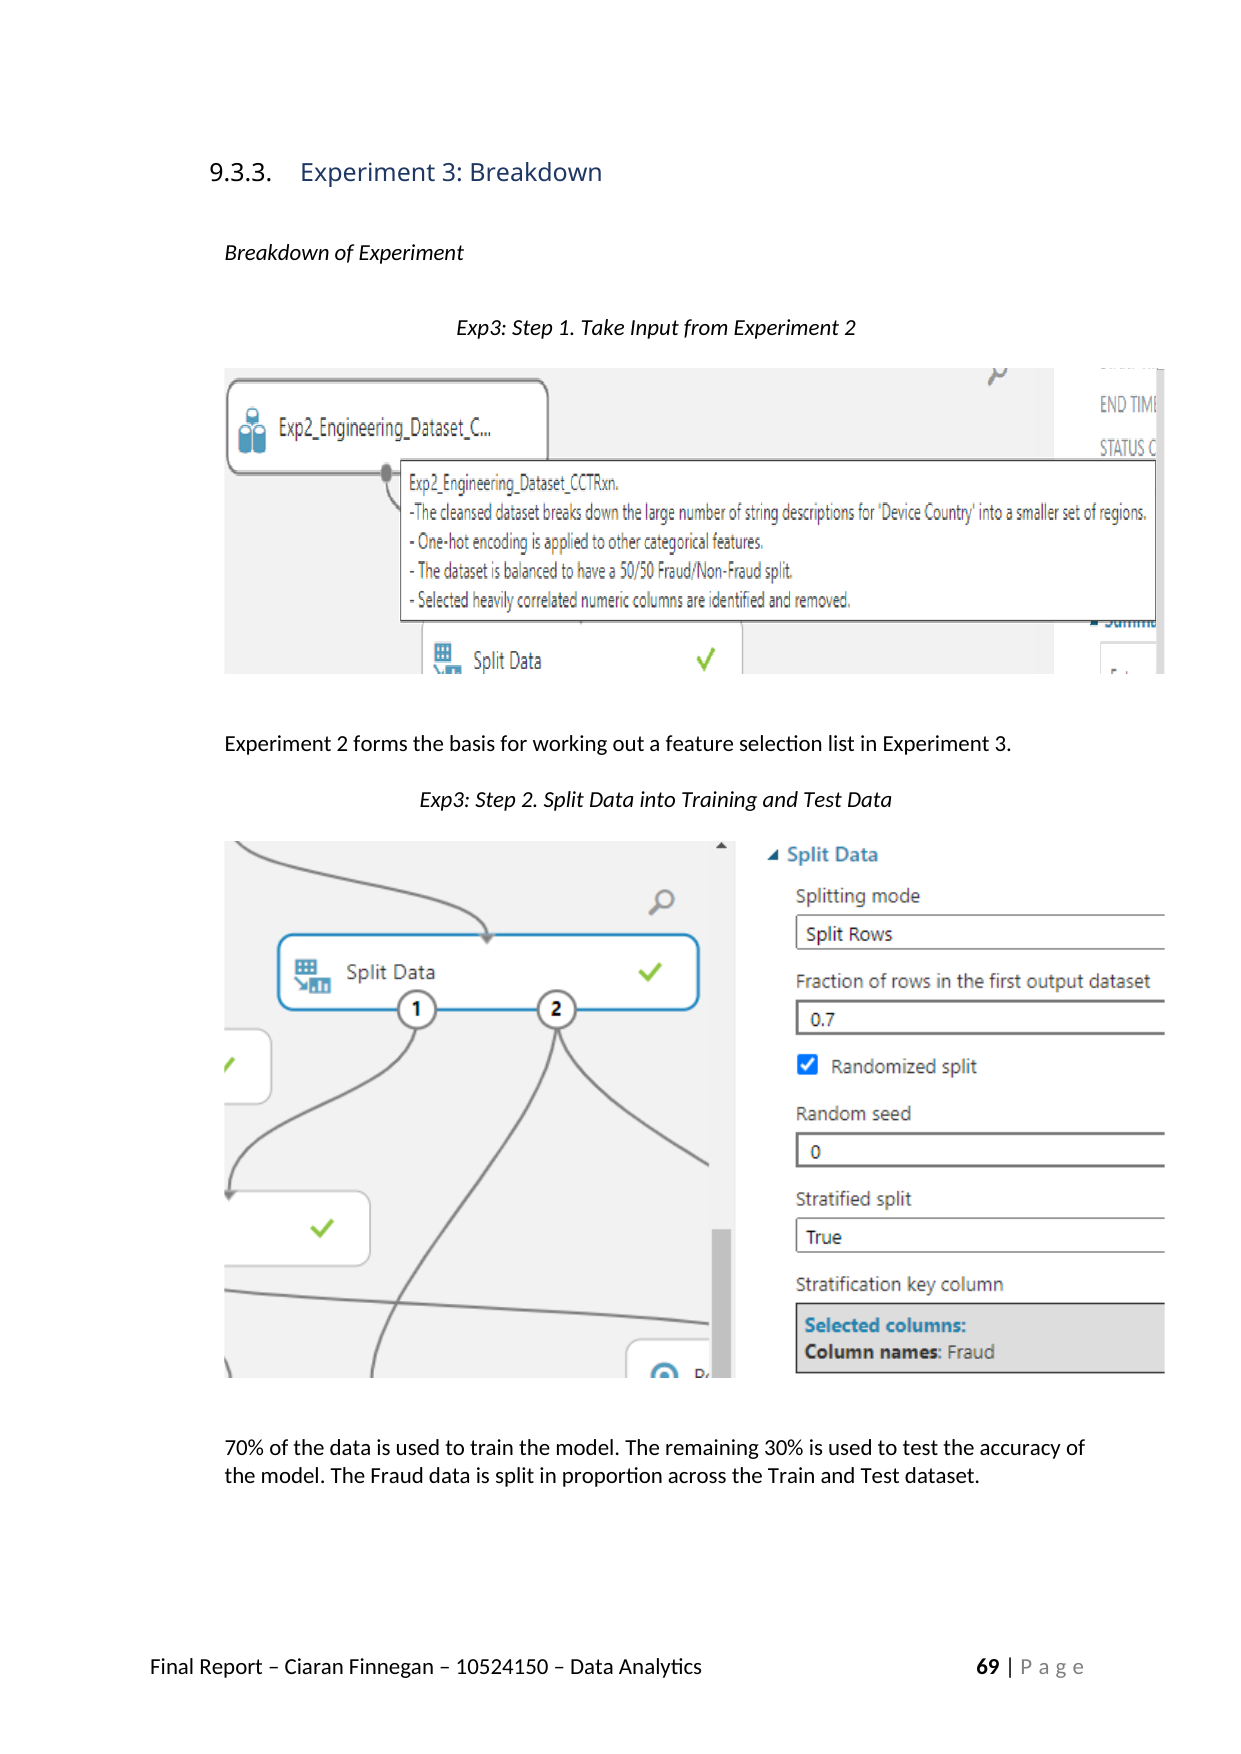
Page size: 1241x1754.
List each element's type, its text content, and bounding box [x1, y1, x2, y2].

picture [224, 841, 1165, 1378]
text Experiment 2 forms the basis for working out a feature selection list in Experiment 3. [224, 729, 1090, 757]
text Exp3: Step 1. Take Input from Experiment 2 [224, 313, 1090, 341]
subtitle Experiment 3: Breakdown [209, 154, 1090, 188]
text Breakdown of Experiment [224, 238, 1090, 266]
text 70% of the data is used to train the model. The remaining 30% is used to test the accuracy of the model. The Fraud data is split in proportion across the Train and Test dataset. [224, 1433, 1090, 1489]
text Exp3: Step 2. Split Data into Training and Test Data [224, 785, 1090, 813]
picture [224, 368, 1165, 674]
